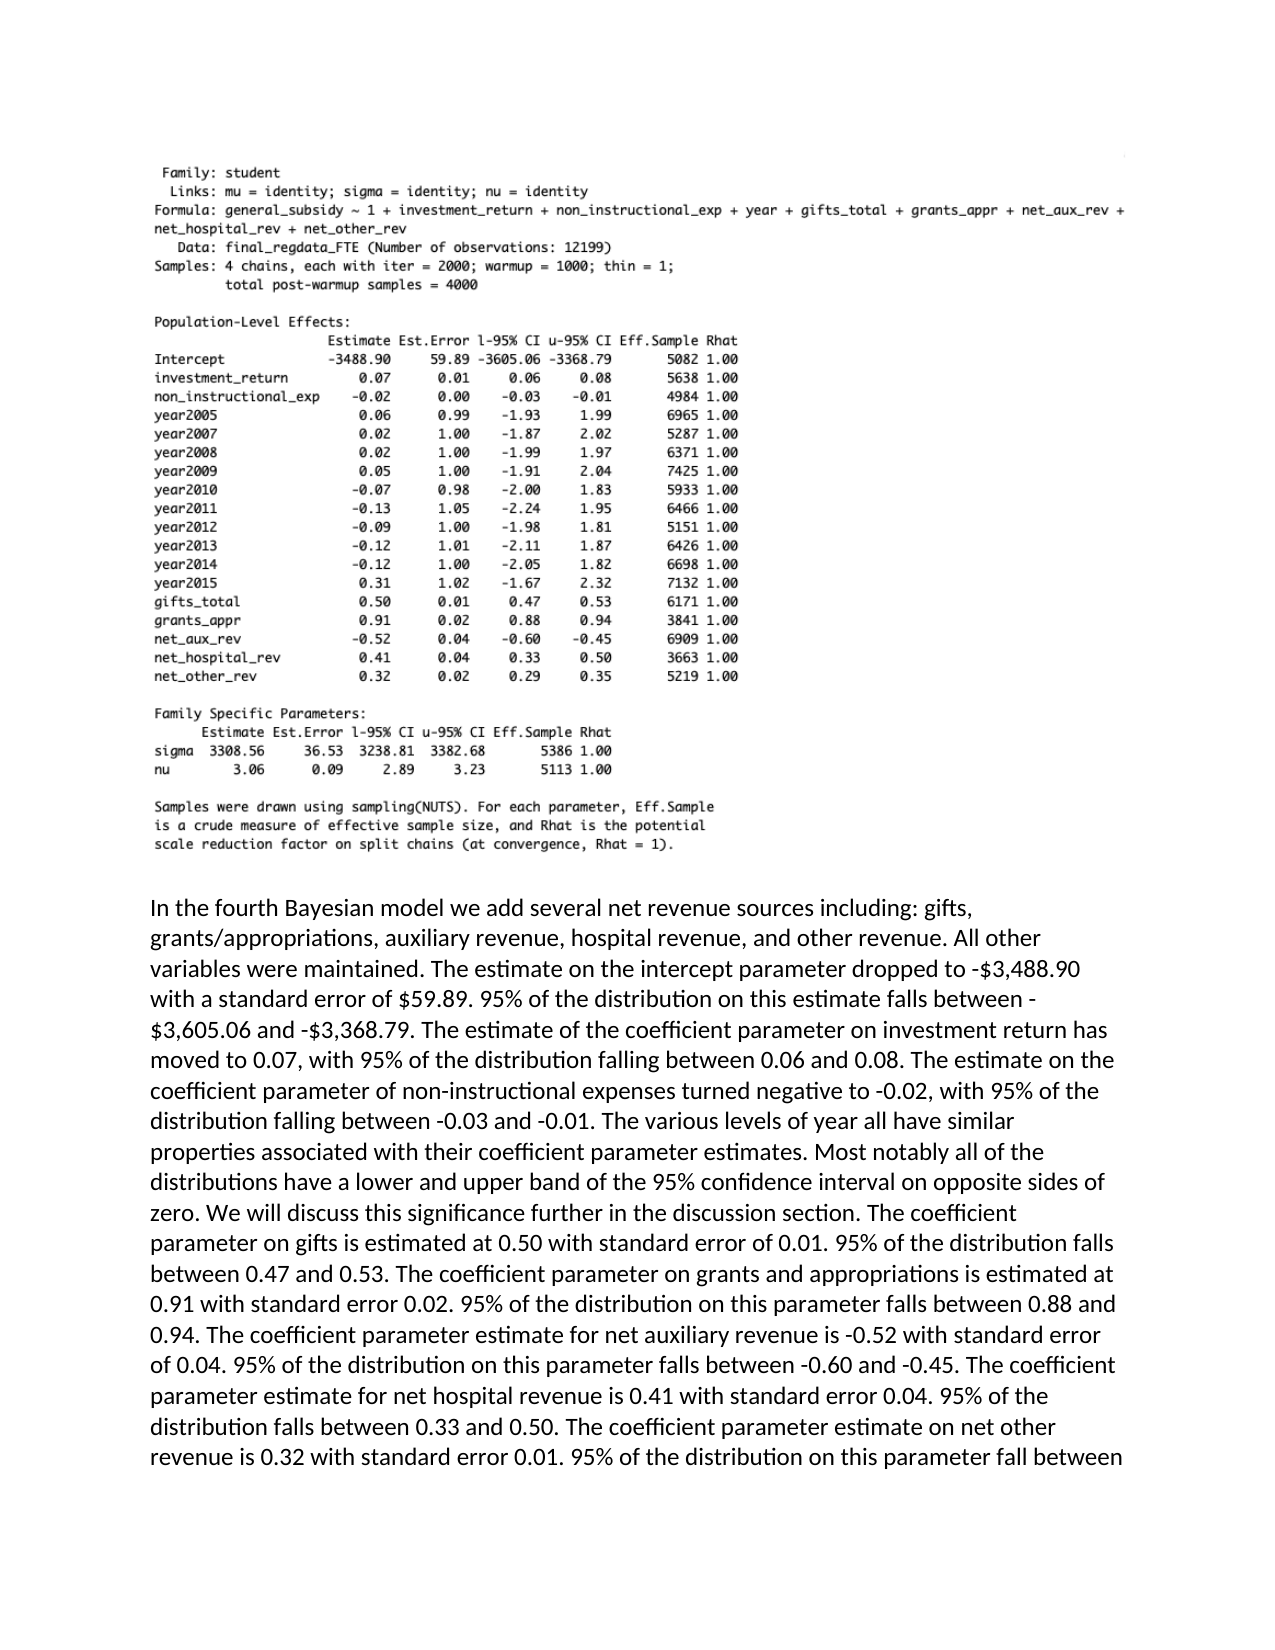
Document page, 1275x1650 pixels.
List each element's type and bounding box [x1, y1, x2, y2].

text [150, 892, 1125, 1472]
picture [150, 150, 1125, 862]
